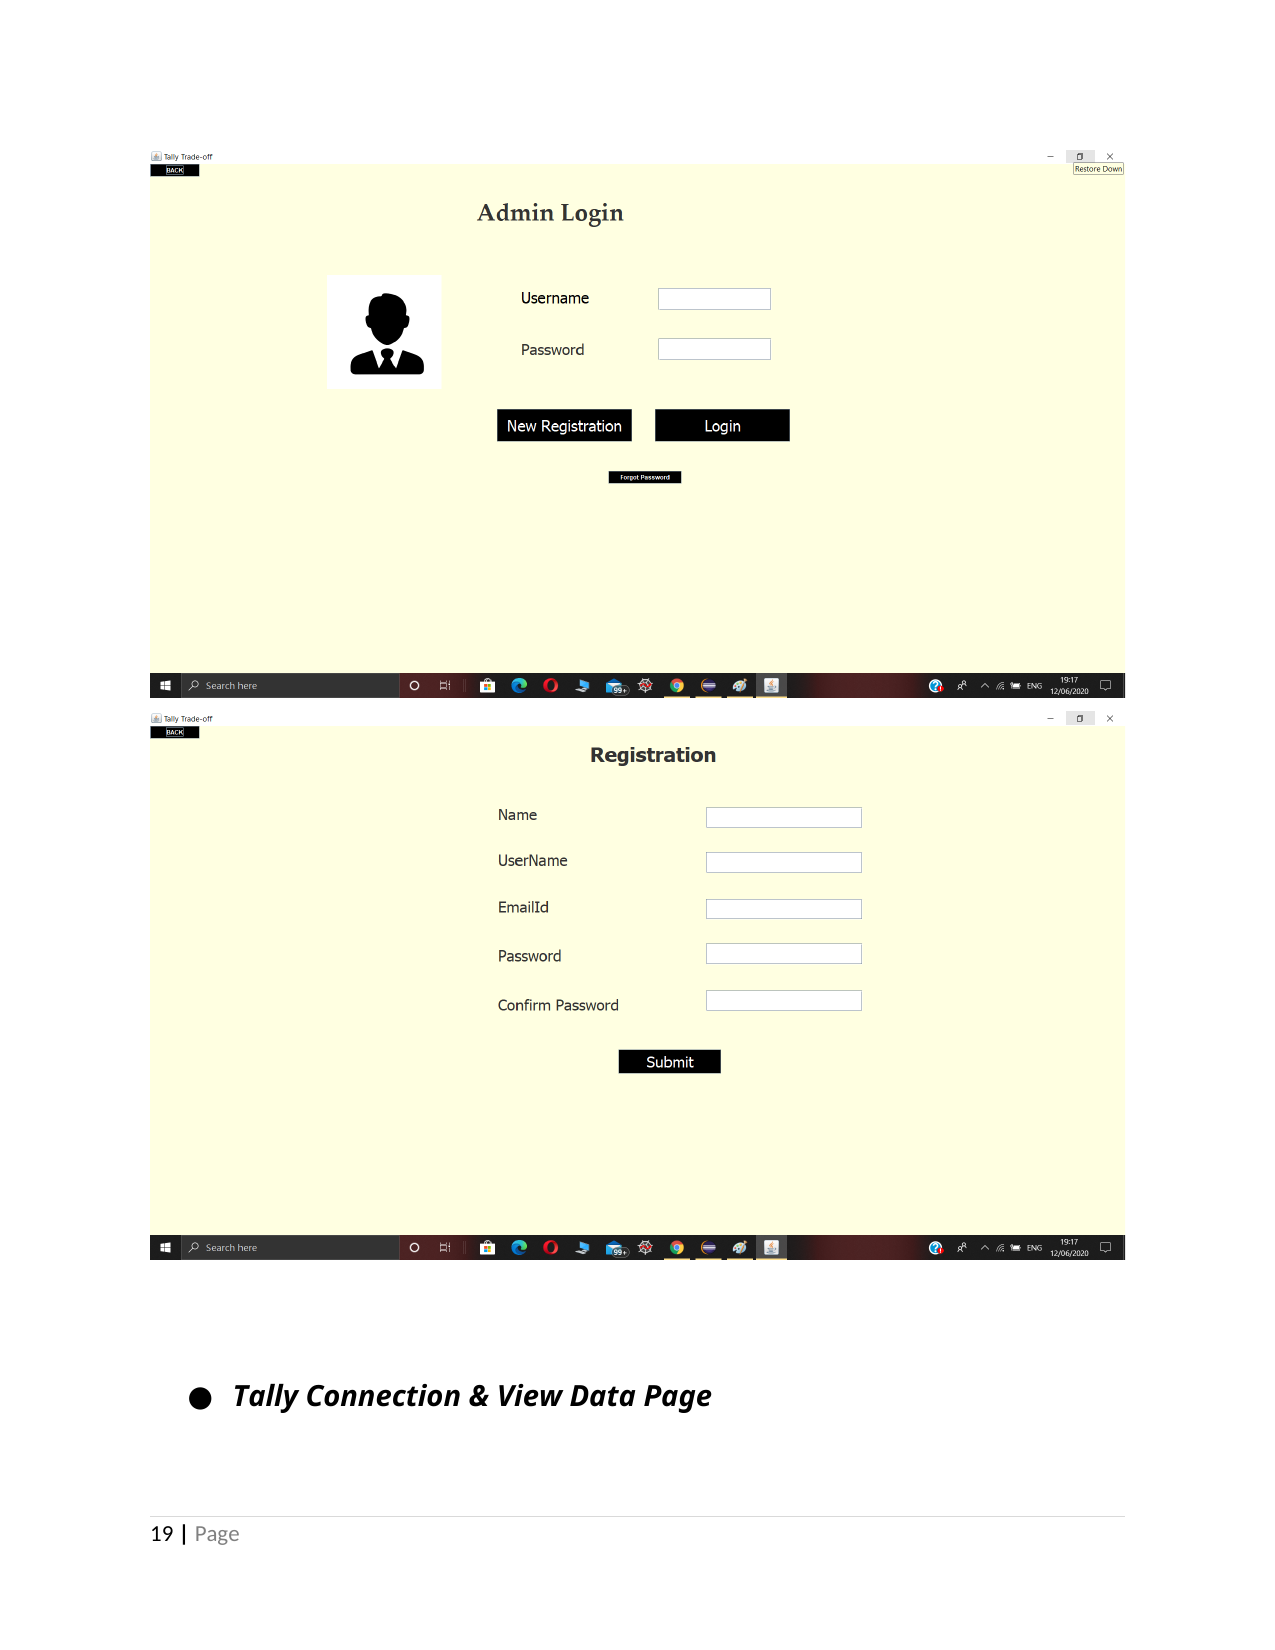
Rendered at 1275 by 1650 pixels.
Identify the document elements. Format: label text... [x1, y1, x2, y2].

picture [150, 150, 1125, 698]
list Tally Connection & View Data Page [187, 1375, 1125, 1414]
picture [150, 711, 1125, 1260]
